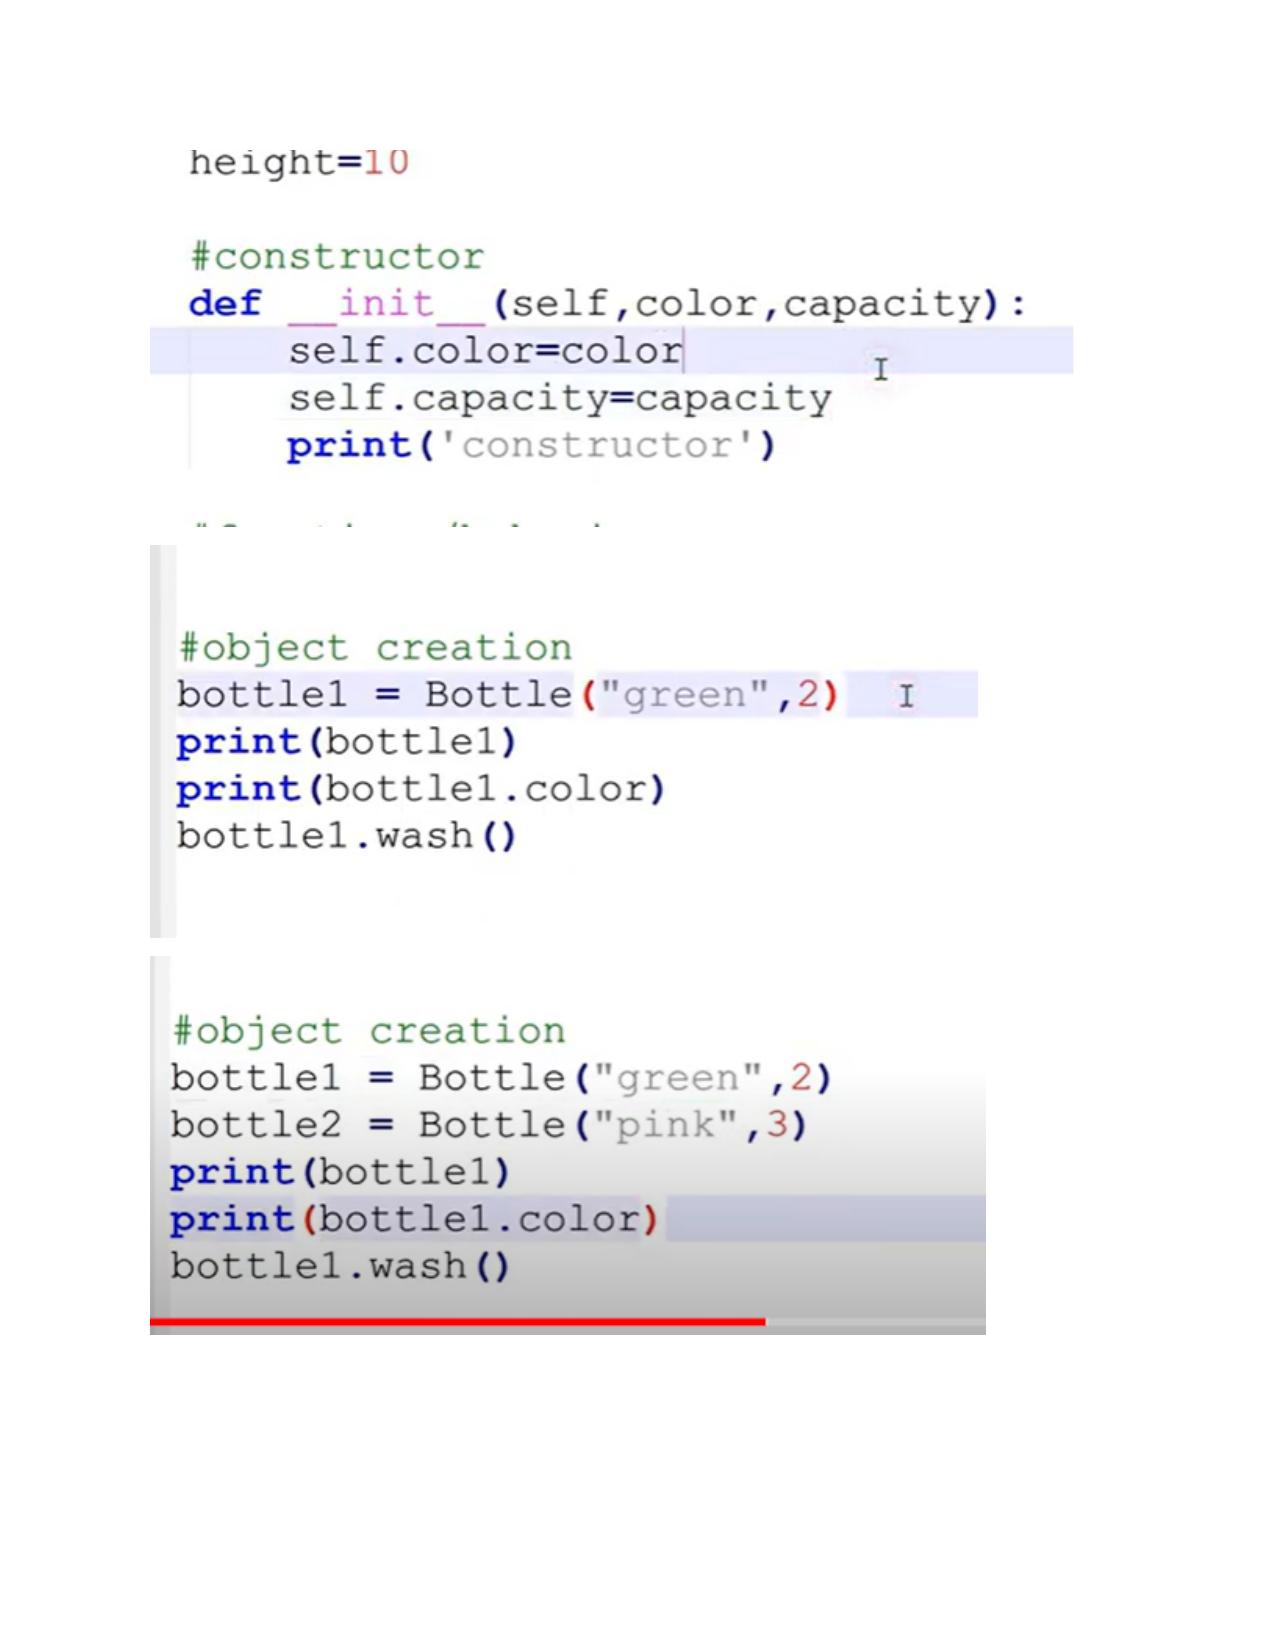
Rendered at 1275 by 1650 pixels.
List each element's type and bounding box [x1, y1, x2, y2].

picture [150, 956, 986, 1335]
picture [150, 545, 979, 938]
picture [150, 150, 1074, 527]
